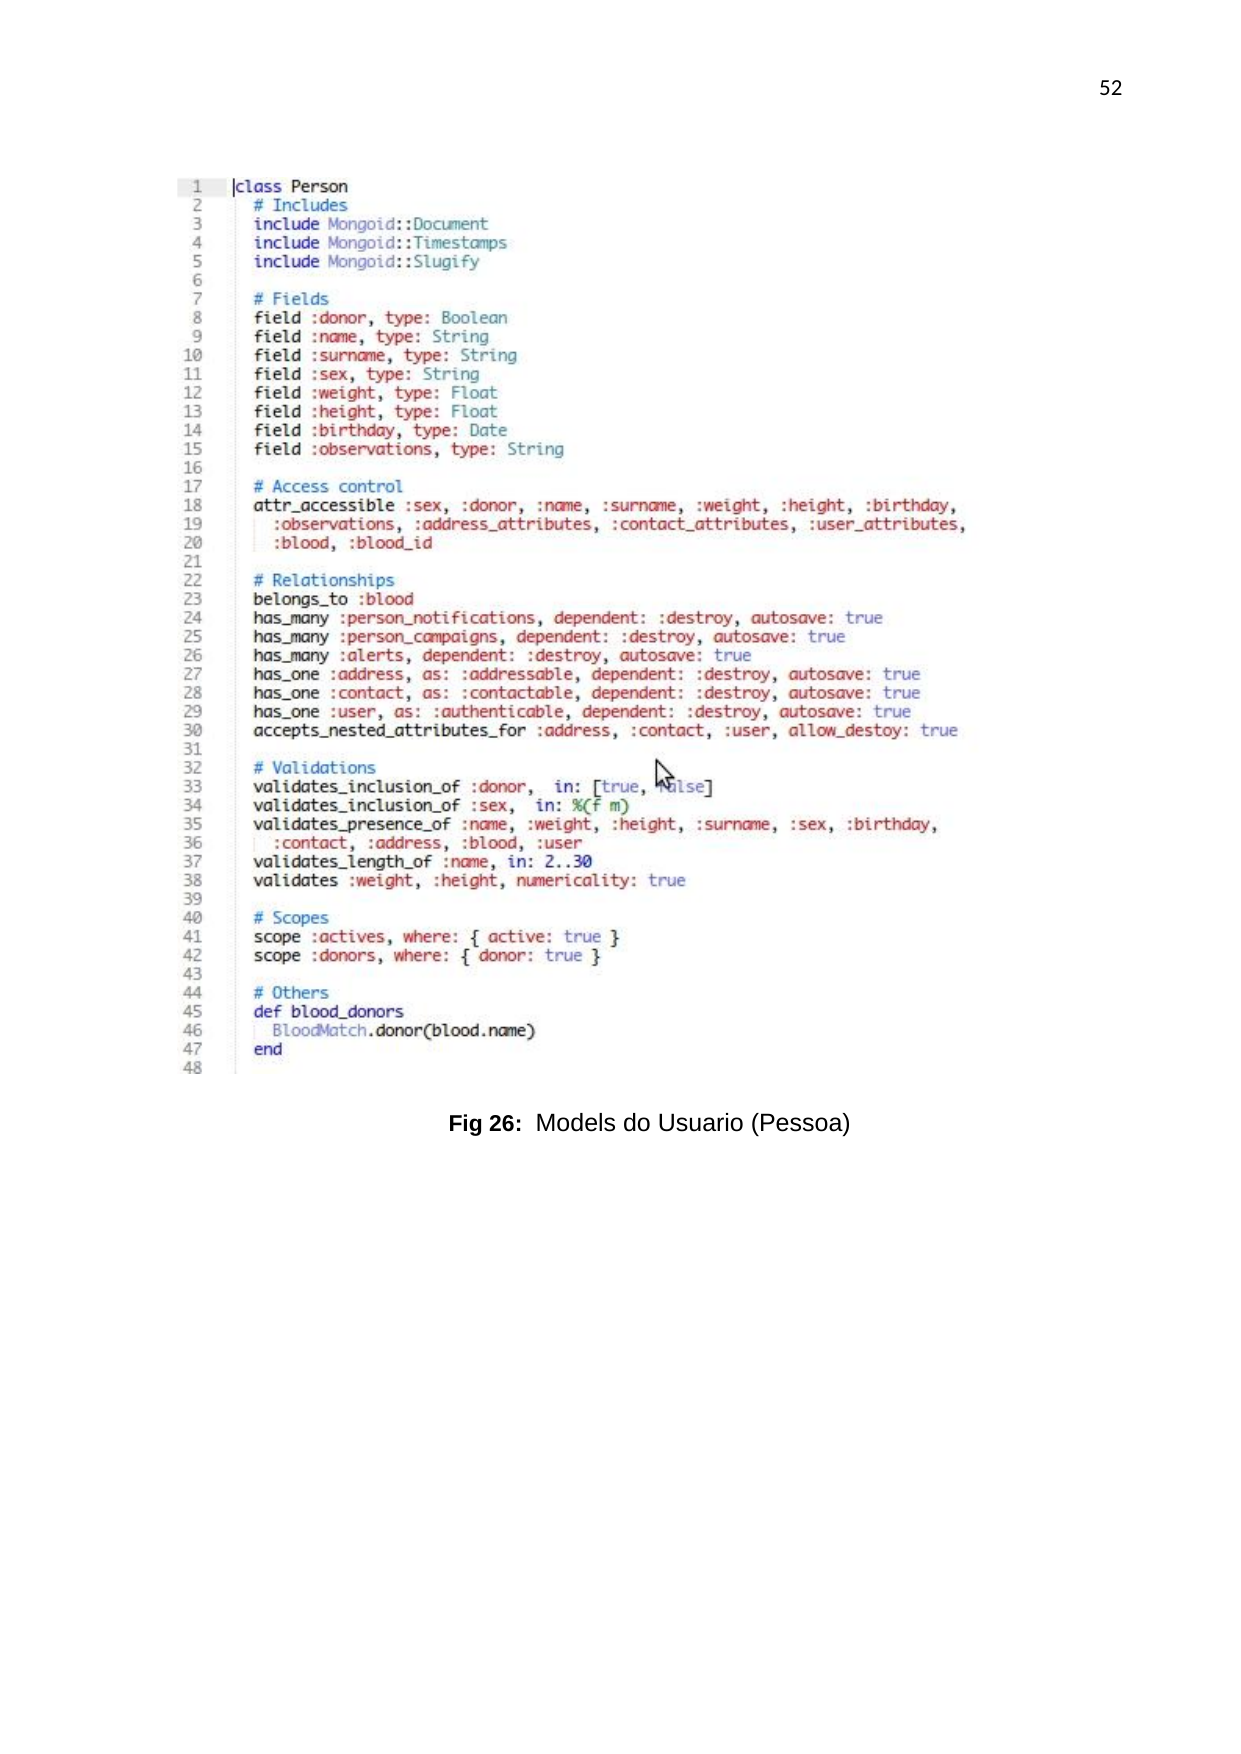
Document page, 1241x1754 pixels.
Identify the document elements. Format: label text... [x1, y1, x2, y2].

text Fig 26: Models do Usuario (Pessoa) [177, 1108, 1122, 1137]
picture [177, 177, 1010, 1074]
